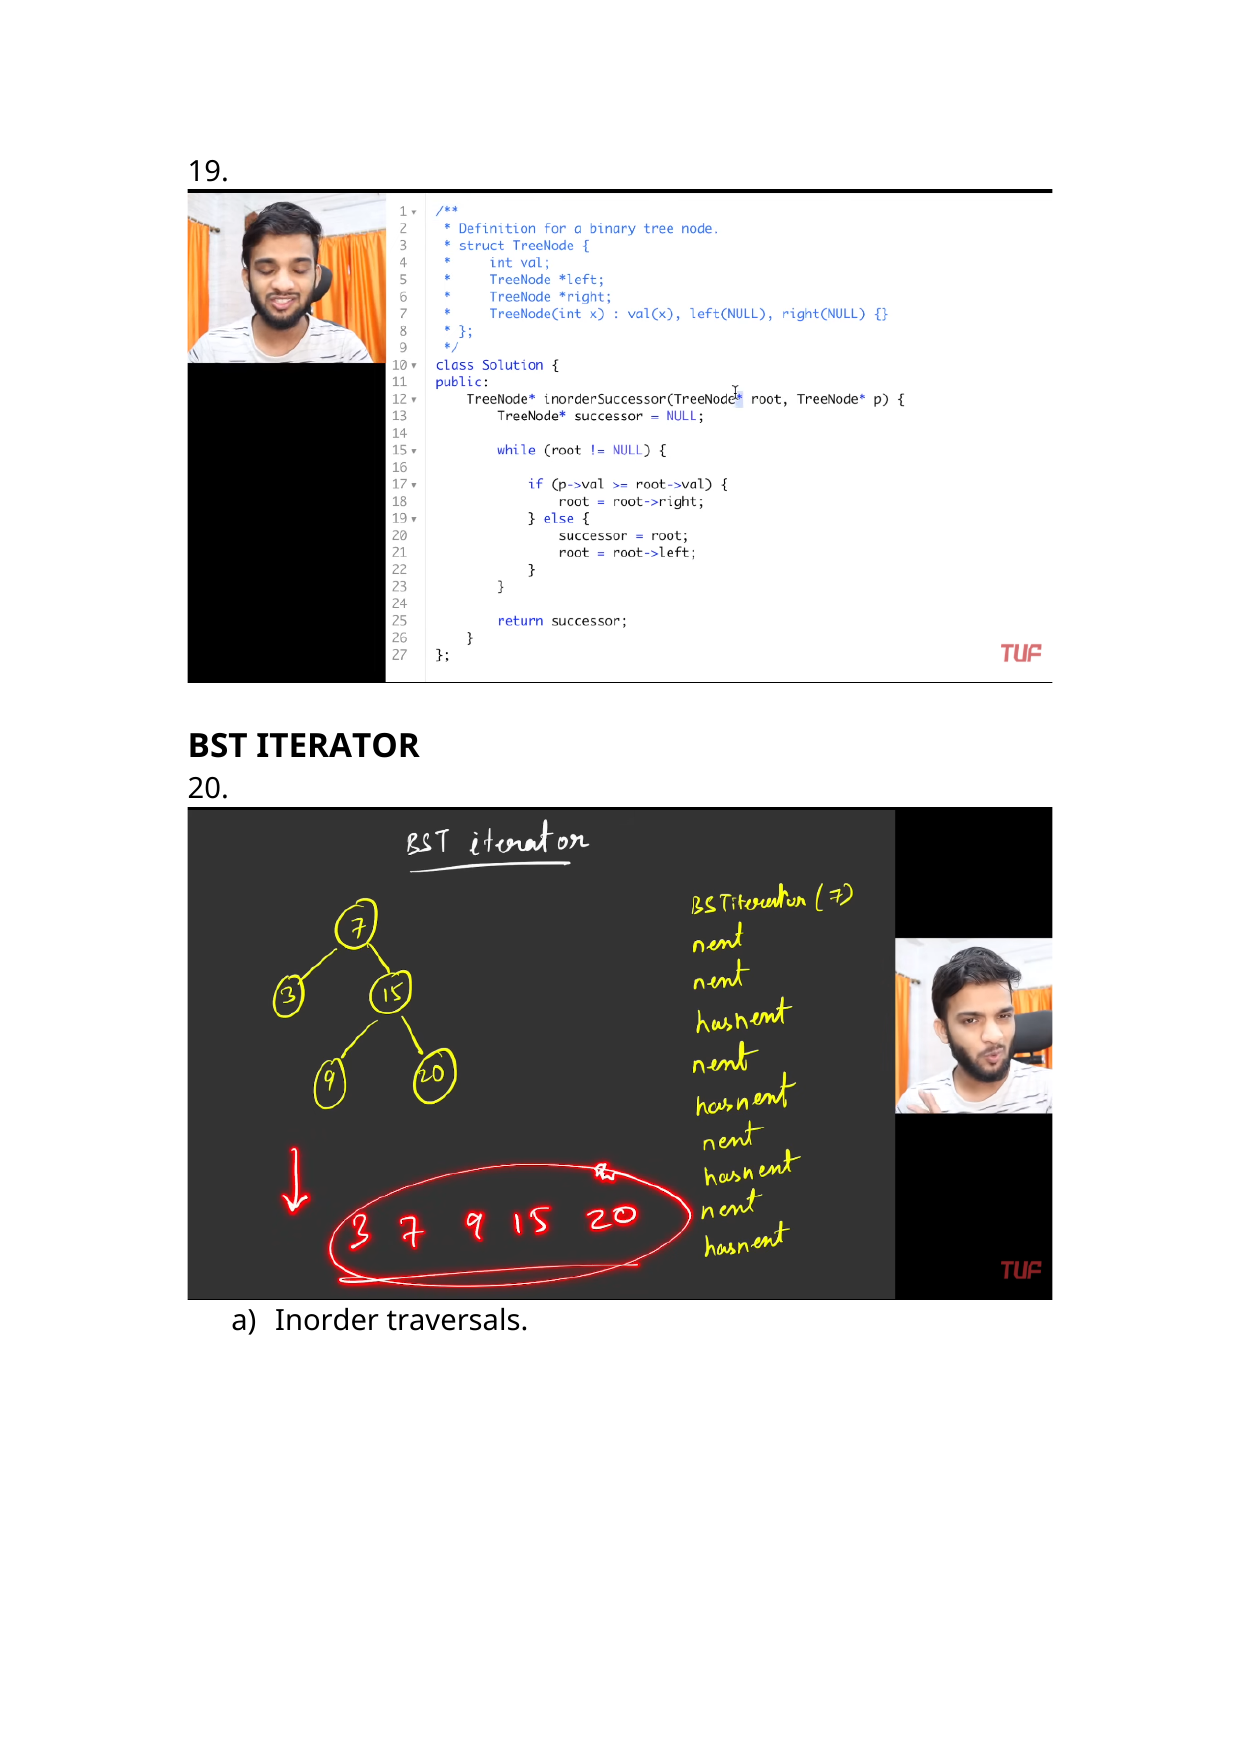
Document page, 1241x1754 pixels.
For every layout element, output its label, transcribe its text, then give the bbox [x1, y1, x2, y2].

list Inorder traversals. [231, 1300, 1053, 1339]
list BST ITERATOR [187, 722, 1053, 767]
picture [187, 189, 1053, 683]
picture [187, 807, 1053, 1300]
